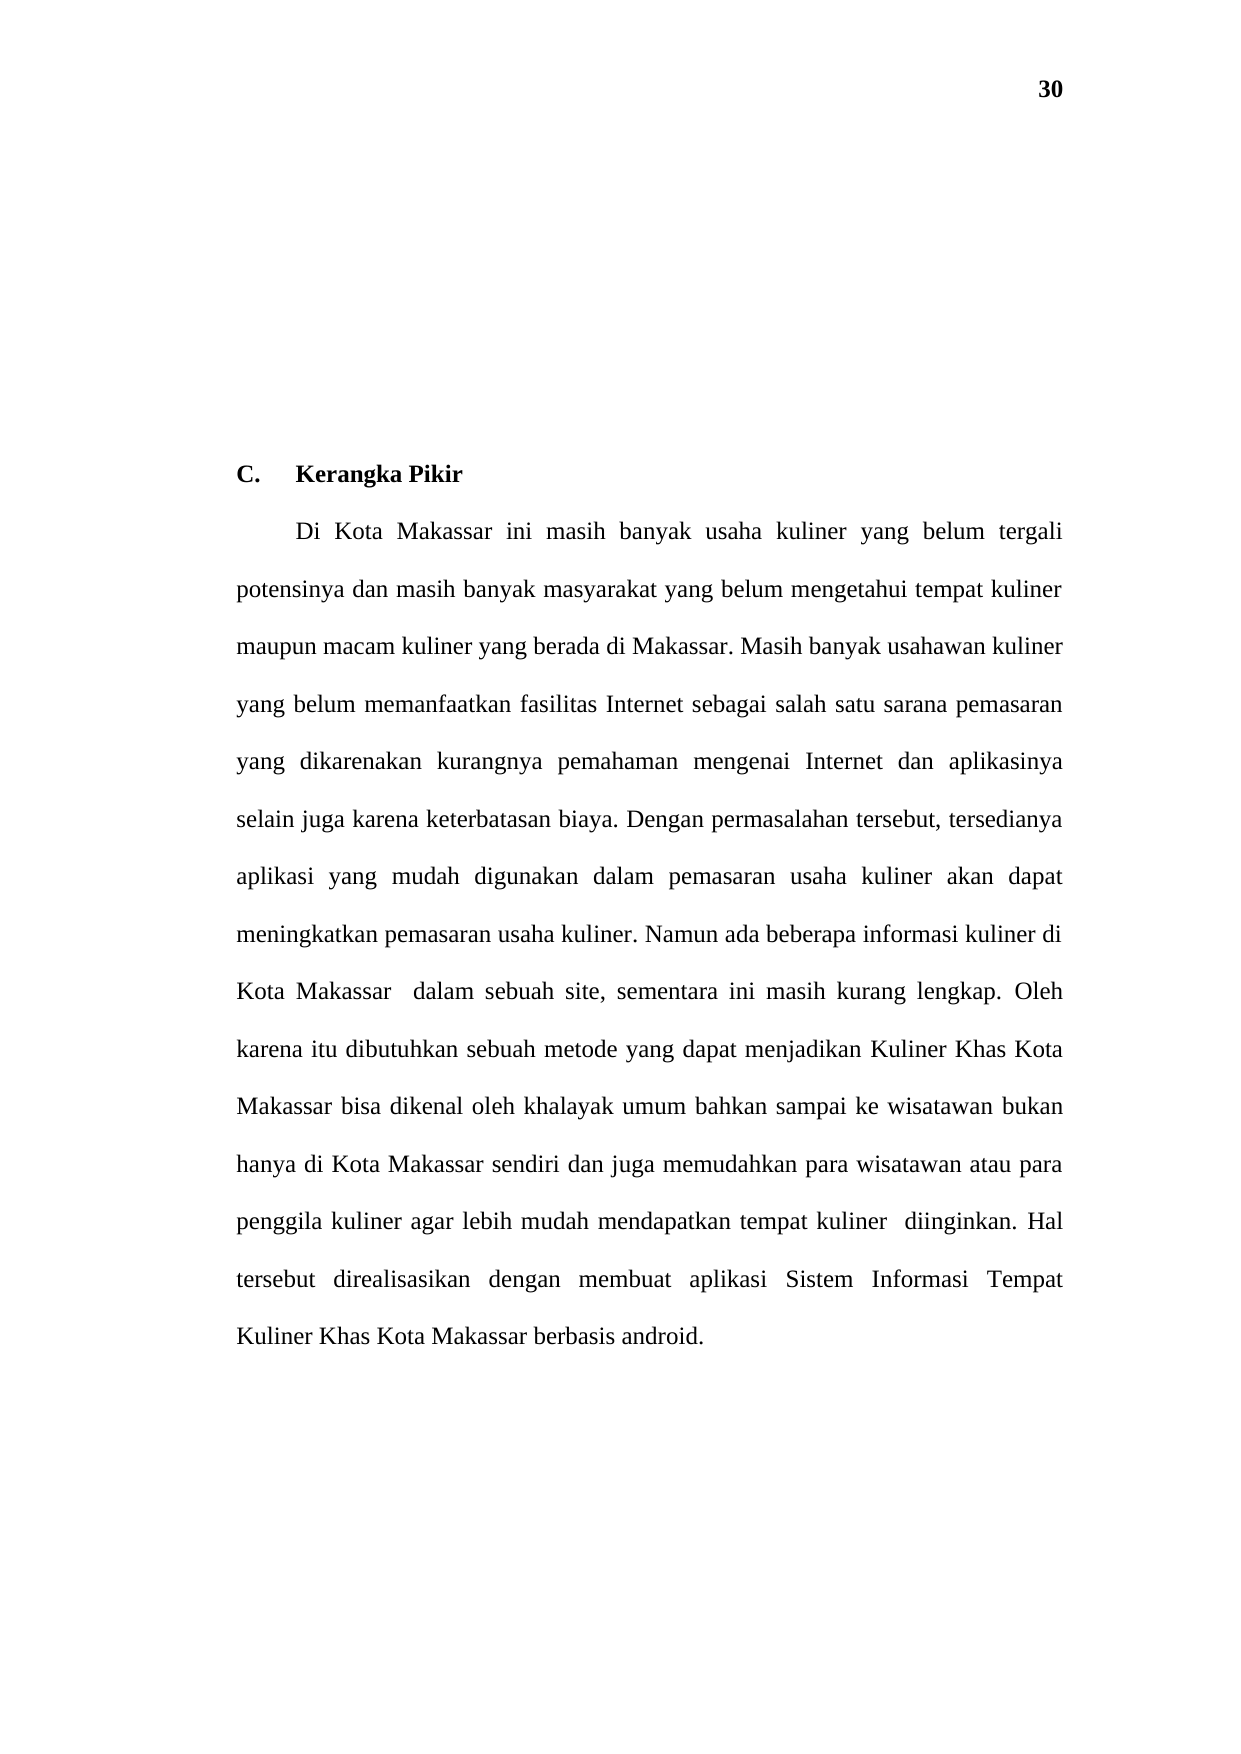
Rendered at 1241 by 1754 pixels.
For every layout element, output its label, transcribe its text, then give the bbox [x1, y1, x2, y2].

text Di Kota Makassar ini masih banyak usaha kuliner yang belum tergali potensinya dan masih banyak masyarakat yang belum mengetahui tempat kuliner maupun macam kuliner yang berada di Makassar. Masih banyak usahawan kuliner yang belum memanfaatkan fasilitas Internet sebagai salah satu sarana pemasaran yang dikarenakan kurangnya pemahaman mengenai Internet dan aplikasinya selain juga karena keterbatasan biaya. Dengan permasalahan tersebut, tersedianya aplikasi yang mudah digunakan dalam pemasaran usaha kuliner akan dapat meningkatkan pemasaran usaha kuliner. Namun ada beberapa informasi kuliner di Kota Makassar dalam sebuah site, sementara ini masih kurang lengkap. Oleh karena itu dibutuhkan sebuah metode yang dapat menjadikan Kuliner Khas Kota Makassar bisa dikenal oleh khalayak umum bahkan sampai ke wisatawan bukan hanya di Kota Makassar sendiri dan juga memudahkan para wisatawan atau para penggila kuliner agar lebih mudah mendapatkan tempat kuliner diinginkan. Hal tersebut direalisasikan dengan membuat aplikasi Sistem Informasi Tempat Kuliner Khas Kota Makassar berbasis android. [236, 516, 1063, 1350]
list Kerangka Pikir [236, 459, 1063, 487]
